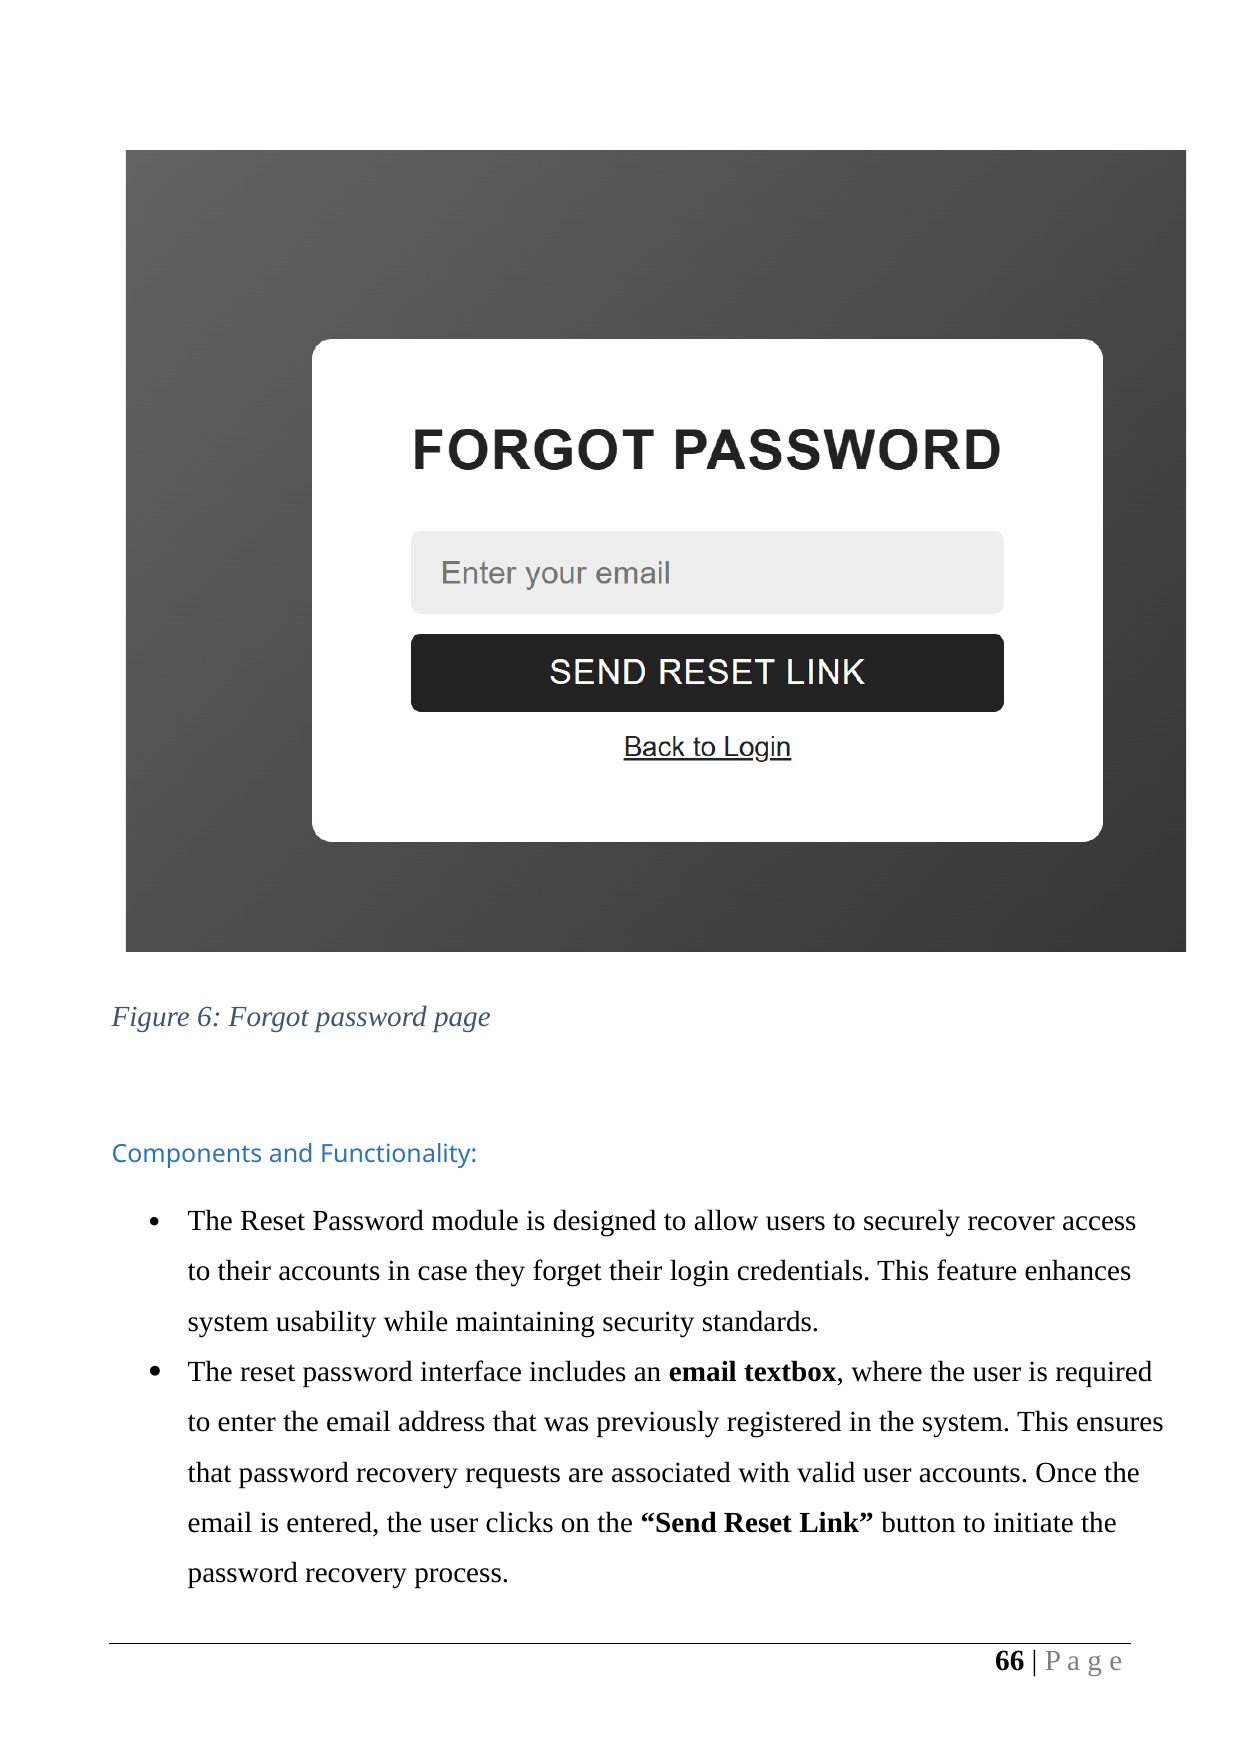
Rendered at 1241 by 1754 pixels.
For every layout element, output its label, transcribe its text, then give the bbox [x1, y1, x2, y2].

list The reset password interface includes an email textbox, where the user is required to enter the email address that was previously registered in the system. This ensures that password recovery requests are associated with valid user accounts. Once the email is entered, the user clicks on the “Send Reset Link” button to initiate the password recovery process. [150, 1354, 1166, 1589]
subtitle Components and Functionality: [111, 1136, 1166, 1170]
picture [125, 150, 1187, 952]
text Figure 6: Forgot password page [111, 999, 1173, 1032]
list The Reset Password module is designed to allow users to securely recover access to their accounts in case they forget their login credentials. This feature enhances system usability while maintaining security standards. [150, 1203, 1166, 1337]
